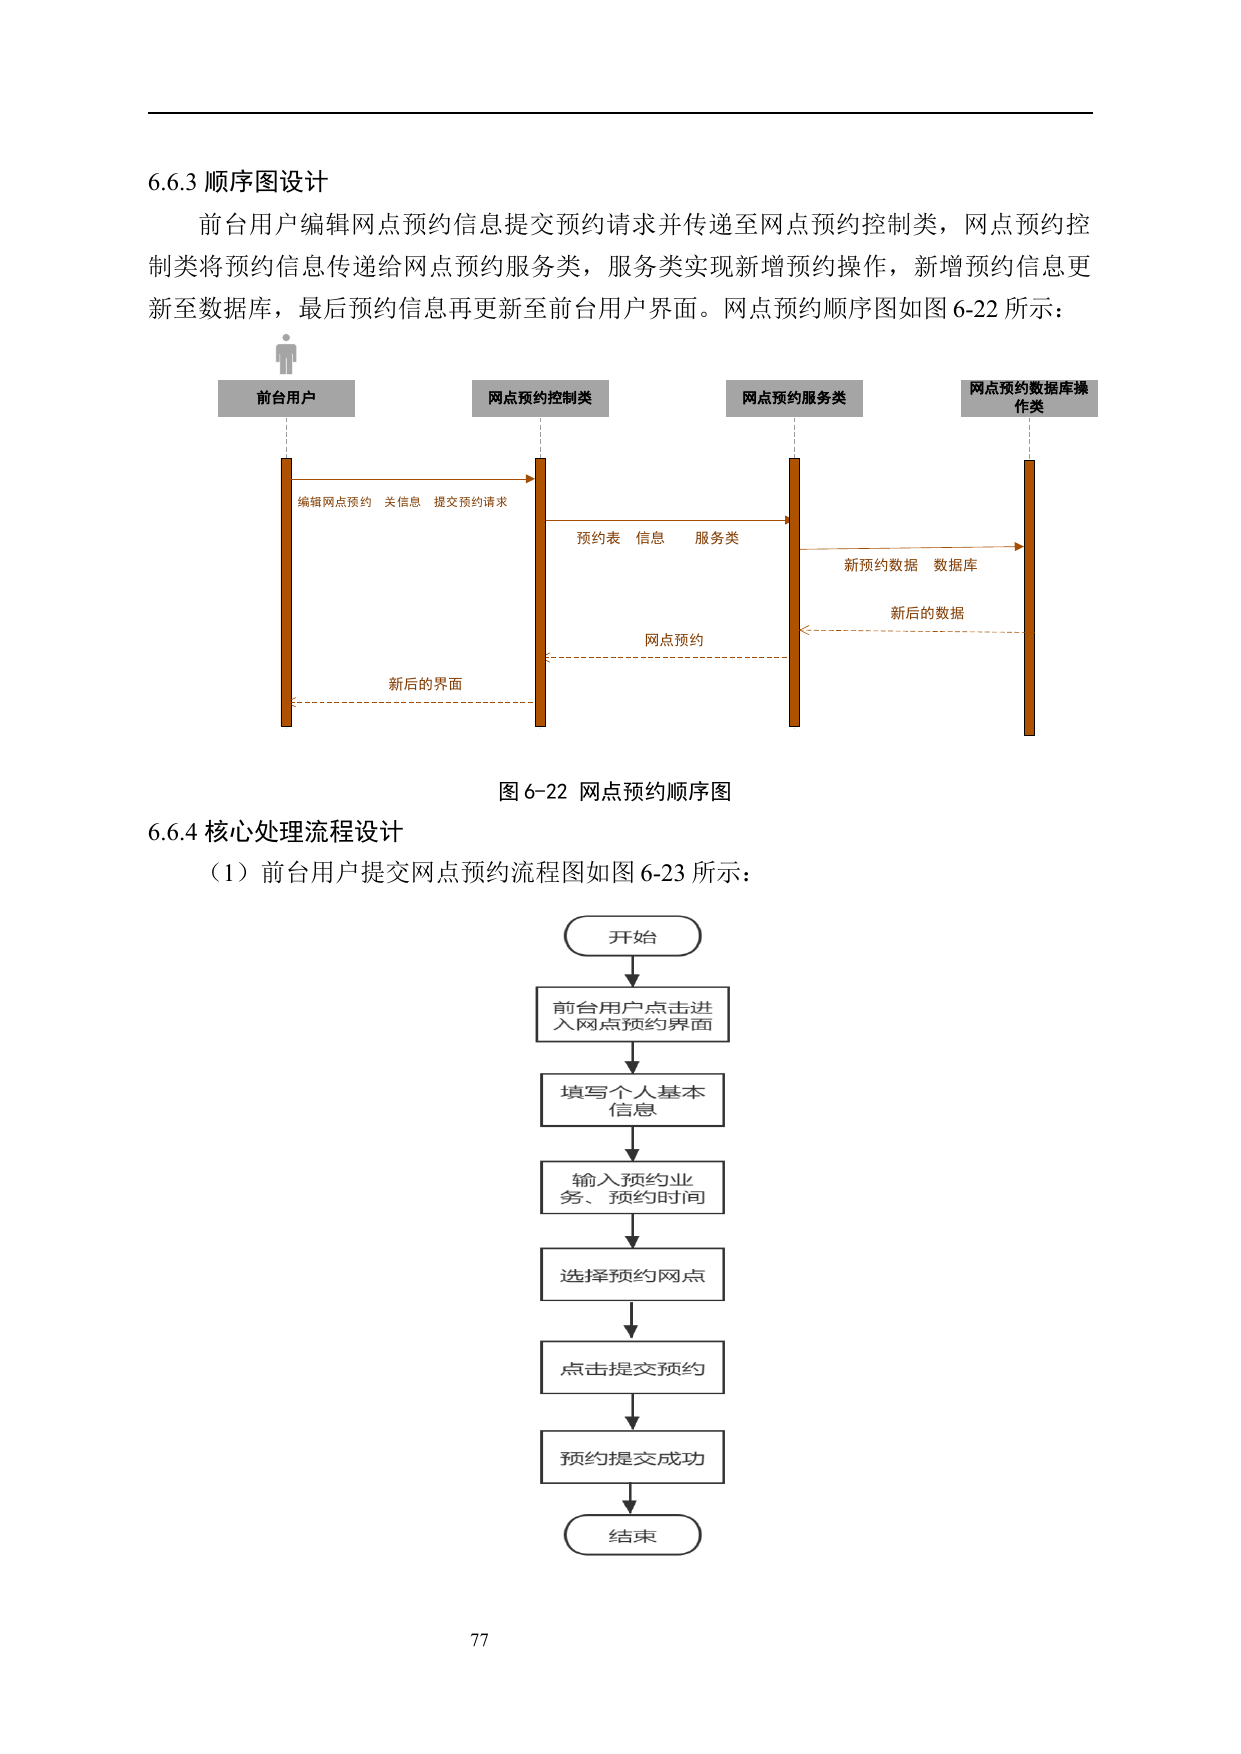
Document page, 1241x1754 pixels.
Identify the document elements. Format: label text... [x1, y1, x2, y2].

text 图6-22 网点预约顺序图 [148, 773, 1093, 807]
text （1）前台用户提交网点预约流程图如图6-23所示： [148, 855, 1093, 889]
subtitle 6.6.3 顺序图设计 [148, 164, 1093, 198]
picture [503, 896, 762, 1574]
subtitle 6.6.4 核心处理流程设计 [148, 813, 1093, 847]
text 前台用户编辑网点预约信息提交预约请求并传递至网点预约控制类，网点预约控制类将预约信息传递给网点预约服务类，服务类实现新增预约操作，新增预约信息更新至数据库，最后预约信息再更新至前台用户界面。网点预约顺序图如图6-22所示： [148, 205, 1093, 324]
